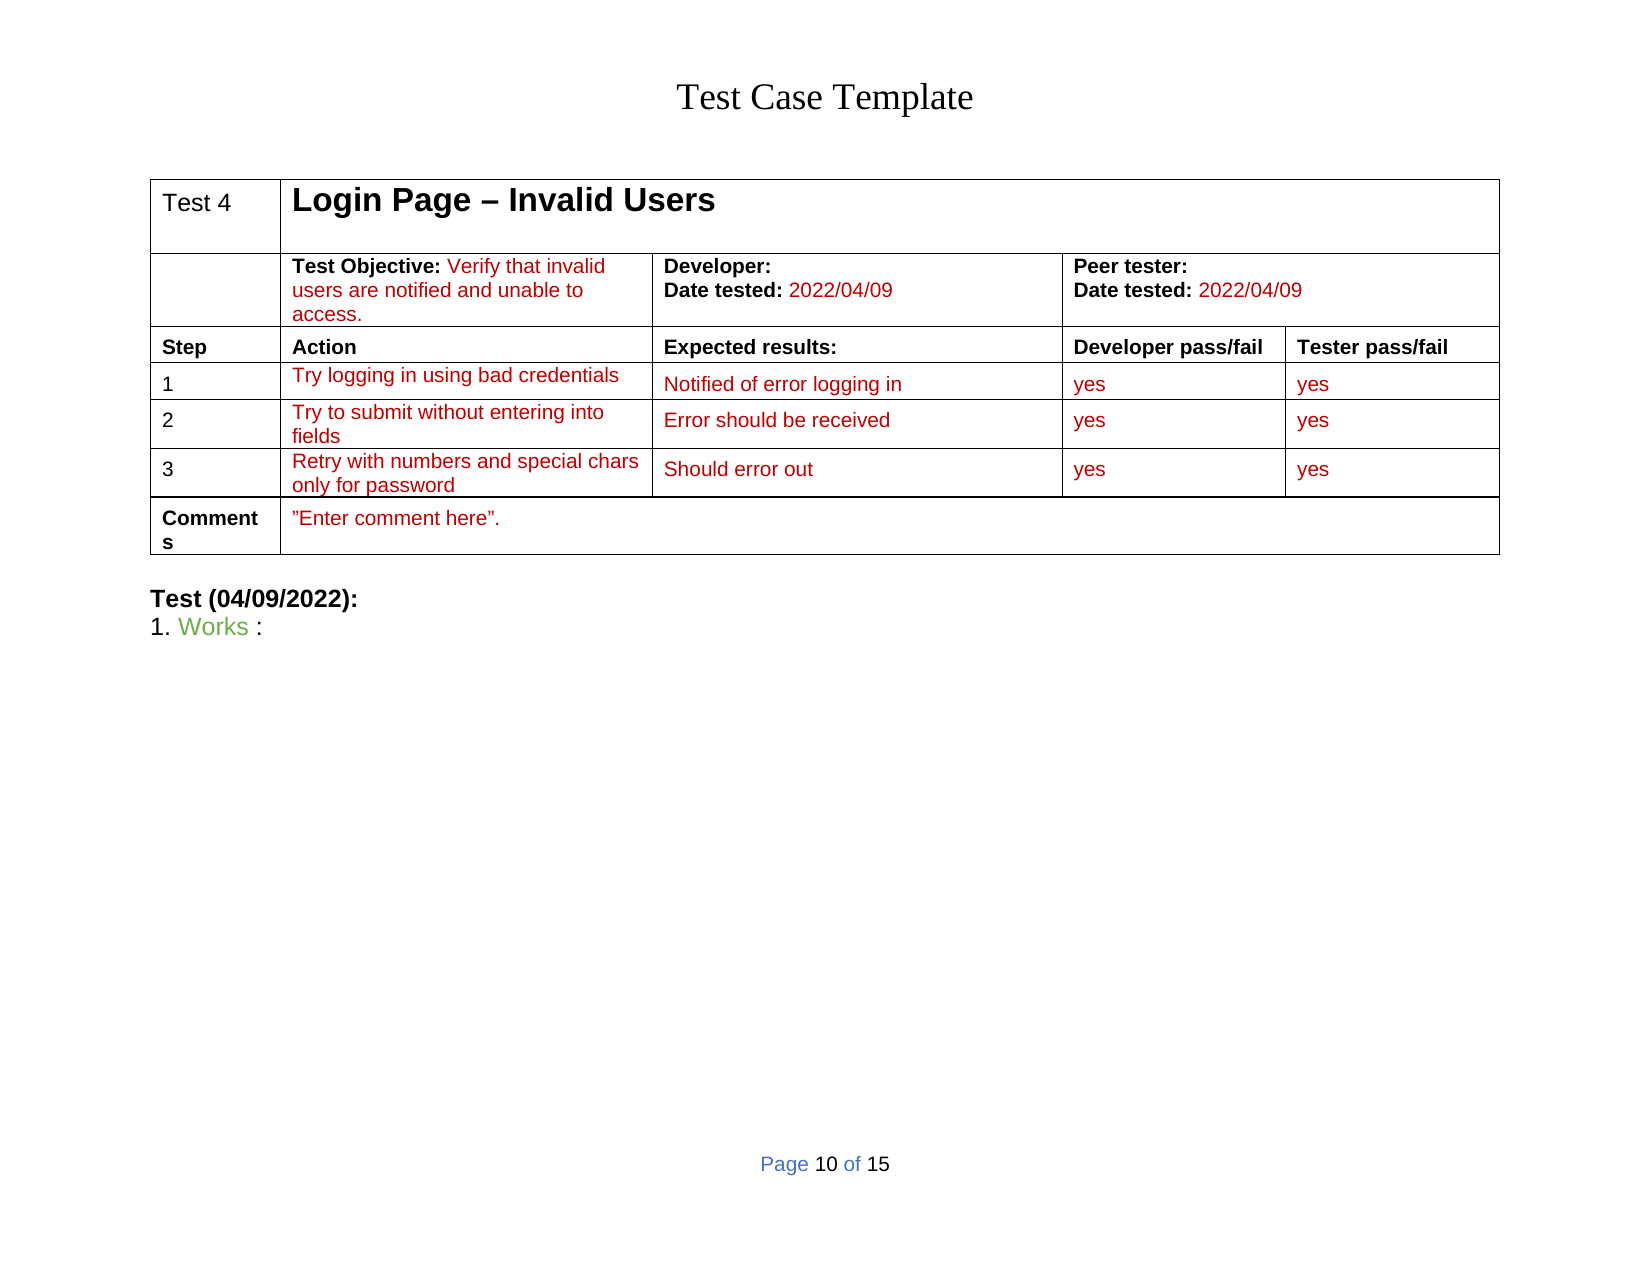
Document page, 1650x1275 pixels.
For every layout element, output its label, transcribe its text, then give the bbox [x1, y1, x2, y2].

table_cell Peer tester: Date tested: 2022/04/09 [1063, 254, 1499, 326]
table_cell yes [1286, 449, 1499, 496]
table_cell 2 [151, 400, 280, 447]
table_cell Expected results: [653, 327, 1062, 362]
table_cell Try to submit without entering into fields [281, 400, 652, 447]
table_cell Action [281, 327, 652, 362]
table_cell yes [1286, 400, 1499, 447]
table_header Login Page – Invalid Users [281, 180, 1499, 253]
table_cell yes [1063, 363, 1285, 398]
table_cell Try logging in using bad credentials [281, 363, 652, 398]
table_cell Retry with numbers and special chars only for password [281, 449, 652, 496]
table_cell 1 [151, 363, 280, 398]
table_cell yes [1063, 449, 1285, 496]
table_cell Tester pass/fail [1286, 327, 1499, 362]
table_cell 3 [151, 449, 280, 496]
table_cell ”Enter comment here”. [281, 498, 1499, 554]
table_cell yes [1063, 400, 1285, 447]
table_cell Step [151, 327, 280, 362]
table_cell yes [1286, 363, 1499, 398]
table_cell Error should be received [653, 400, 1062, 447]
table_cell Notified of error logging in [653, 363, 1062, 398]
table_cell Comments [151, 498, 280, 554]
table_cell [151, 254, 280, 326]
table_cell Should error out [653, 449, 1062, 496]
table_cell Test Objective: Verify that invalid users are notified and unable to access. [281, 254, 652, 326]
table_header Test 4 [151, 180, 280, 253]
table_cell Developer pass/fail [1063, 327, 1285, 362]
text Test (04/09/2022): 1. Works : [150, 583, 1500, 641]
table_cell Developer: Date tested: 2022/04/09 [653, 254, 1062, 326]
